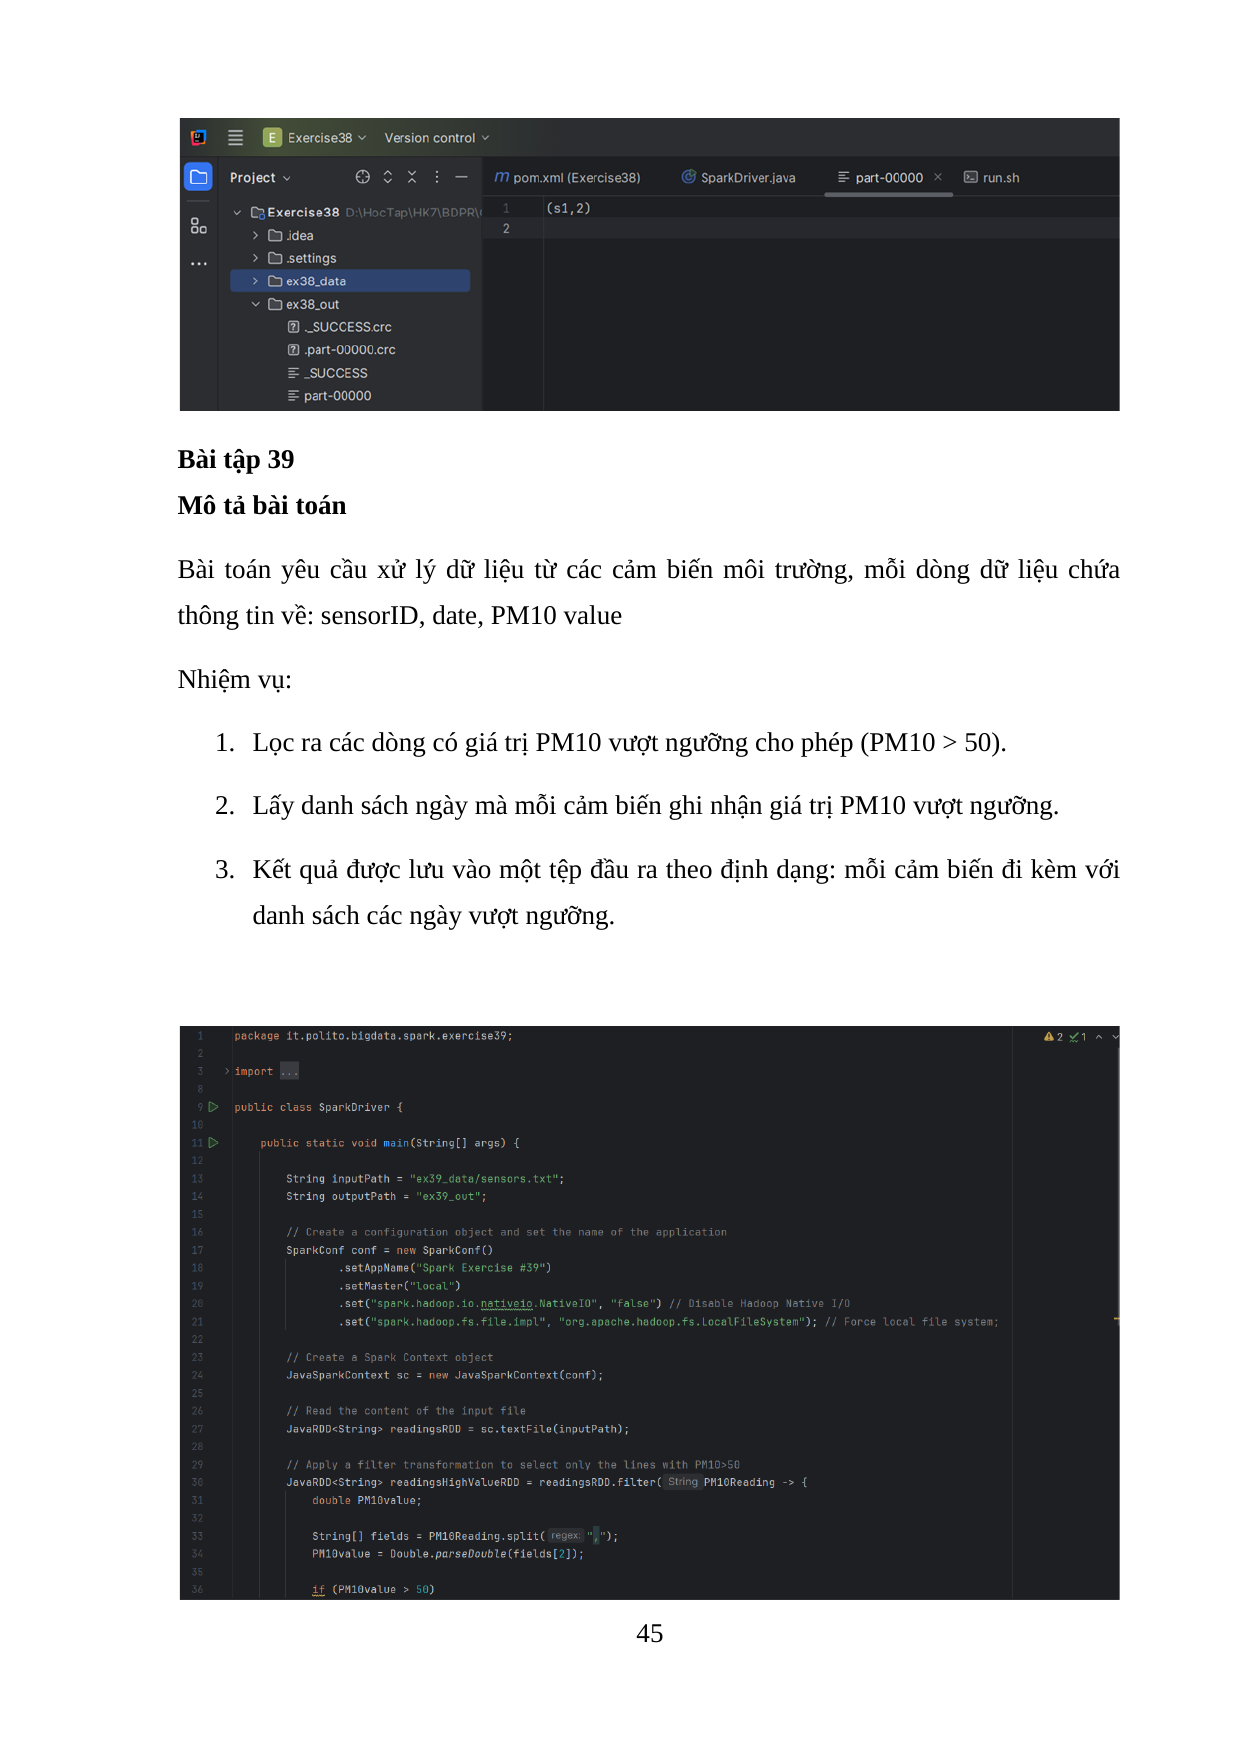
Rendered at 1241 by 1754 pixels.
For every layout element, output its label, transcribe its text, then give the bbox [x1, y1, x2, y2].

text Mô tả bài toán [177, 489, 1122, 521]
picture [179, 1026, 1120, 1600]
list Lấy danh sách ngày mà mỗi cảm biến ghi nhận giá trị PM10 vượt ngưỡng. [215, 789, 1122, 821]
list Lọc ra các dòng có giá trị PM10 vượt ngưỡng cho phép (PM10 > 50). [215, 726, 1122, 757]
picture [179, 118, 1120, 411]
subtitle Bài tập 39 [177, 443, 1122, 474]
list Kết quả được lưu vào một tệp đầu ra theo định dạng: mỗi cảm biến đi kèm với danh sách các ngày vượt ngưỡng. [215, 853, 1122, 931]
text Bài toán yêu cầu xử lý dữ liệu từ các cảm biến môi trường, mỗi dòng dữ liệu chứa thông tin về: sensorID, date, PM10 value [177, 553, 1122, 631]
text Nhiệm vụ: [177, 663, 1122, 694]
